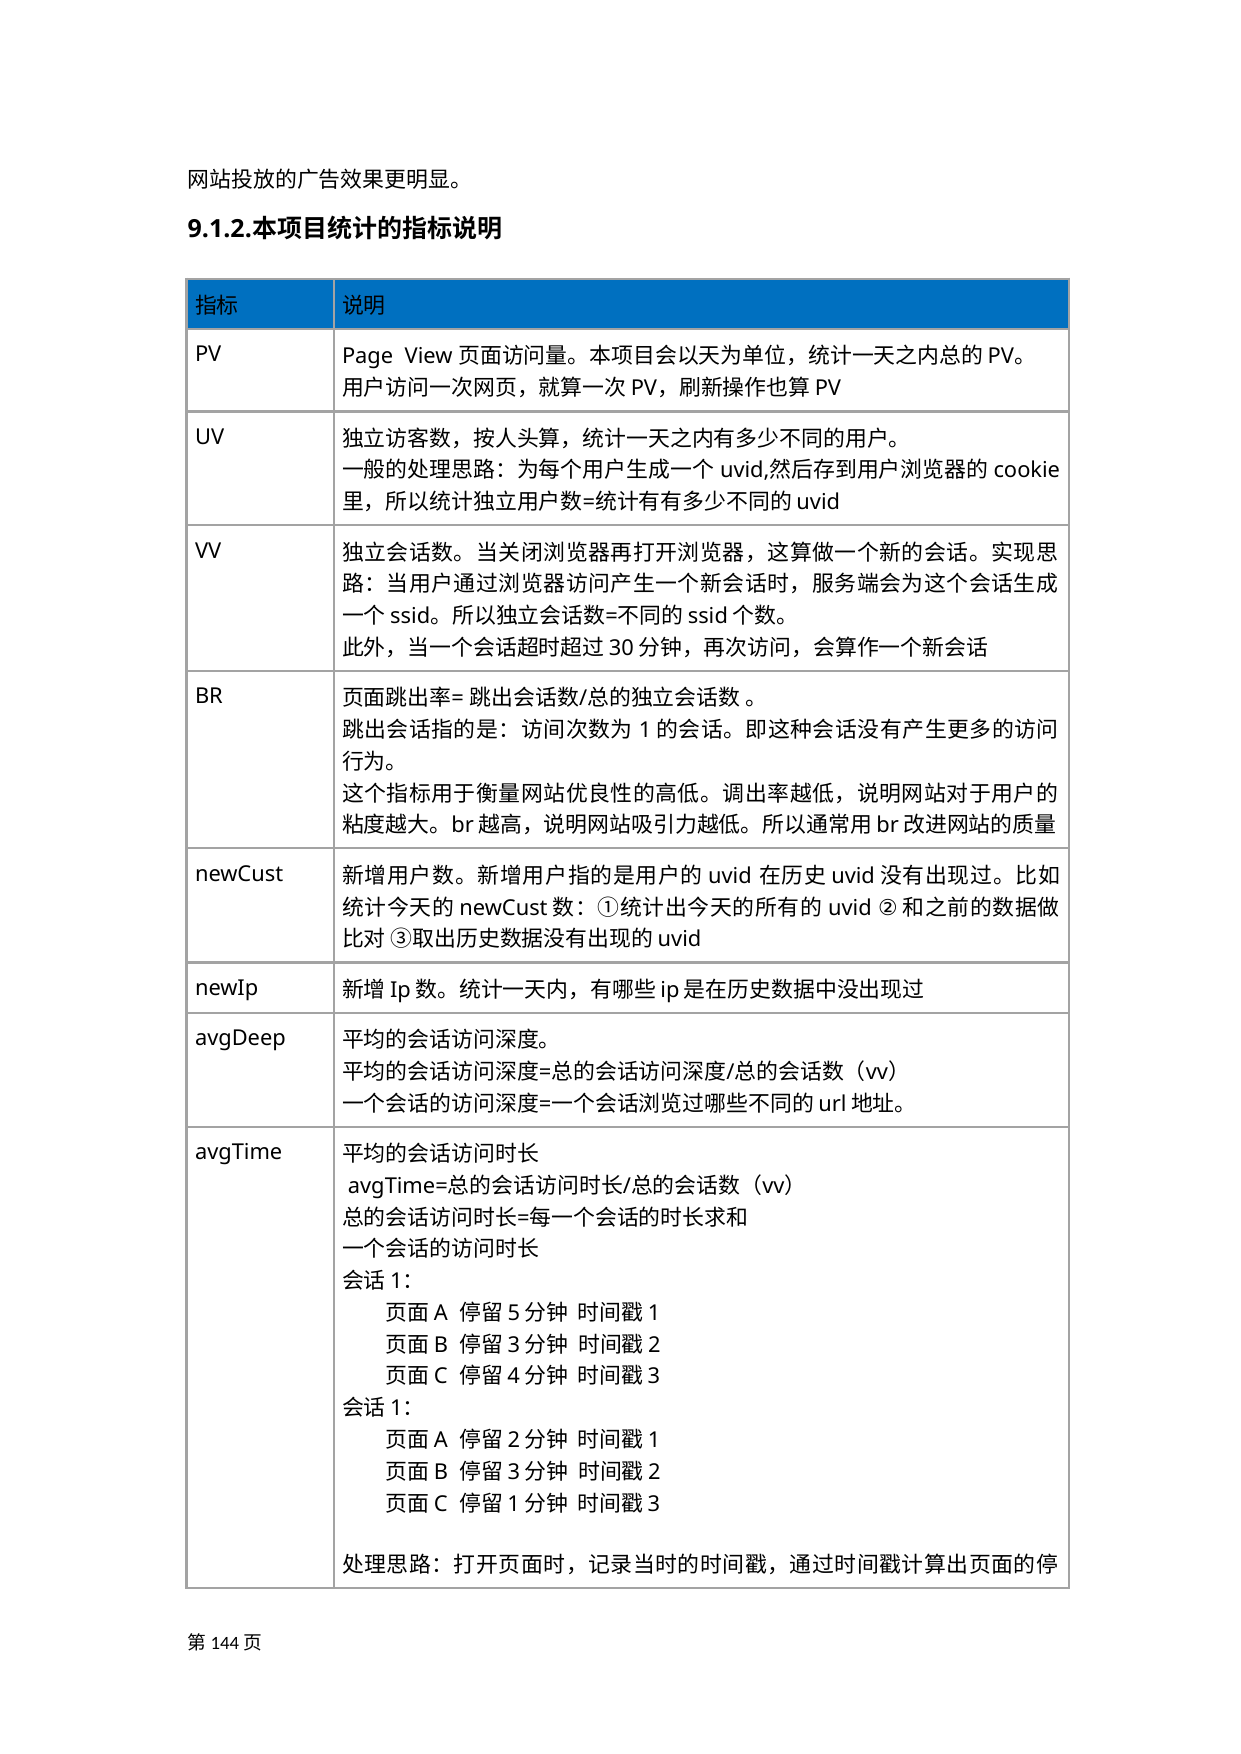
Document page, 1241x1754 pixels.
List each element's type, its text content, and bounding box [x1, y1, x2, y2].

table_header 指标 [188, 280, 333, 328]
table_cell BR [188, 672, 333, 847]
table_cell Page View 页面访问量。本项目会以天为单位，统计一天之内总的PV。 用户访问一次网页，就算一次PV，刷新操作也算PV [335, 330, 1068, 410]
table_cell VV [188, 526, 333, 670]
table_cell newIp [188, 964, 333, 1012]
table_cell 平均的会话访问深度。 平均的会话访问深度=总的会话访问深度/总的会话数（vv） 一个会话的访问深度=一个会话浏览过哪些不同的url地址。 [335, 1014, 1068, 1126]
table_cell avgTime [188, 1128, 333, 1587]
table_header 说明 [335, 280, 1068, 328]
subtitle 9.1.2.本项目统计的指标说明 [187, 194, 1053, 259]
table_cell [335, 1128, 1068, 1587]
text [187, 162, 1053, 194]
table_cell PV [188, 330, 333, 410]
table_cell newCust [188, 849, 333, 961]
table_cell avgDeep [188, 1014, 333, 1126]
table_cell 独立会话数。当关闭浏览器再打开浏览器，这算做一个新的会话。实现思路：当用户通过浏览器访问产生一个新会话时，服务端会为这个会话生成一个ssid。所以独立会话数=不同的ssid个数。 此外，当一个会话超时超过30分钟，再次访问，会算作一个新会话 [335, 526, 1068, 670]
table_cell UV [188, 413, 333, 524]
table_cell 页面跳出率= 跳出会话数/总的独立会话数 。 跳出会话指的是：访间次数为1的会话。即这种会话没有产生更多的访问行为。 这个指标用于衡量网站优良性的高低。调出率越低，说明网站对于用户的粘度越大。br越高，说明网站吸引力越低。所以通常用br改进网站的质量 [335, 672, 1068, 847]
table_cell 独立访客数，按人头算，统计一天之内有多少不同的用户。 一般的处理思路：为每个用户生成一个uvid,然后存到用户浏览器的cookie里，所以统计独立用户数=统计有有多少不同的uvid [335, 413, 1068, 524]
table_cell 新增Ip数。统计一天内，有哪些ip是在历史数据中没出现过 [335, 964, 1068, 1012]
table_cell 新增用户数。新增用户指的是用户的uvid 在历史uvid没有出现过。比如统计今天的newCust数：①统计出今天的所有的uvid ②和之前的数据做比对 ③取出历史数据没有出现的uvid [335, 849, 1068, 961]
